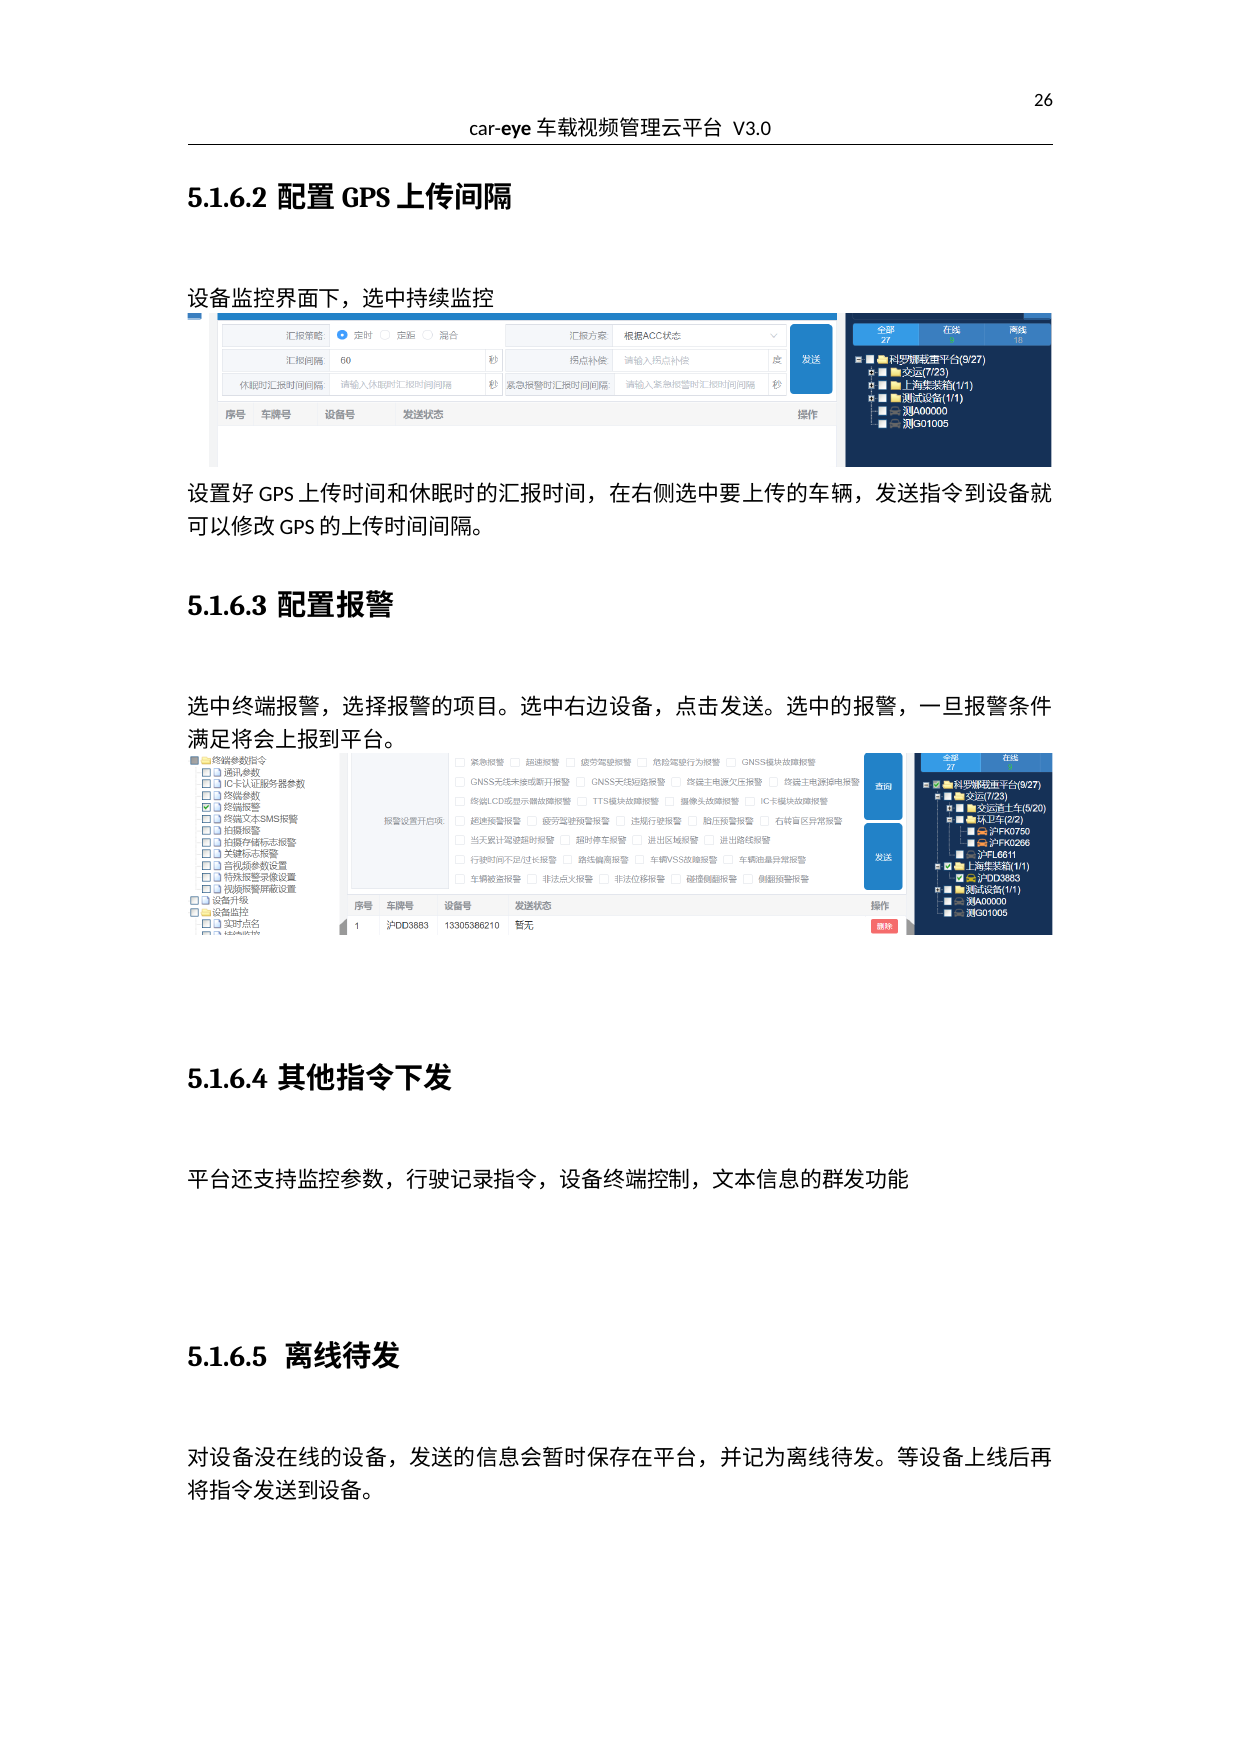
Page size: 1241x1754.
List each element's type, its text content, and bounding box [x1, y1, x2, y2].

text 对设备没在线的设备，发送的信息会暂时保存在平台，并记为离线待发。等设备上线后再将指令发送到设备。 [187, 1440, 1053, 1505]
subtitle 其他指令下发 [187, 1043, 1053, 1108]
subtitle 配置GPS上传间隔 [187, 162, 1053, 227]
text 设置好GPS上传时间和休眠时的汇报时间，在右侧选中要上传的车辆，发送指令到设备就可以修改GPS的上传时间间隔。 [187, 476, 1053, 541]
subtitle 离线待发 [187, 1321, 1053, 1386]
picture [187, 313, 1052, 467]
text 选中终端报警，选择报警的项目。选中右边设备，点击发送。选中的报警，一旦报警条件满足将会上报到平台。 [187, 689, 1053, 753]
subtitle 配置报警 [187, 570, 1053, 635]
text 设备监控界面下，选中持续监控 [187, 281, 1053, 313]
picture [187, 753, 1053, 935]
text 平台还支持监控参数，行驶记录指令，设备终端控制，文本信息的群发功能 [187, 1162, 1053, 1194]
